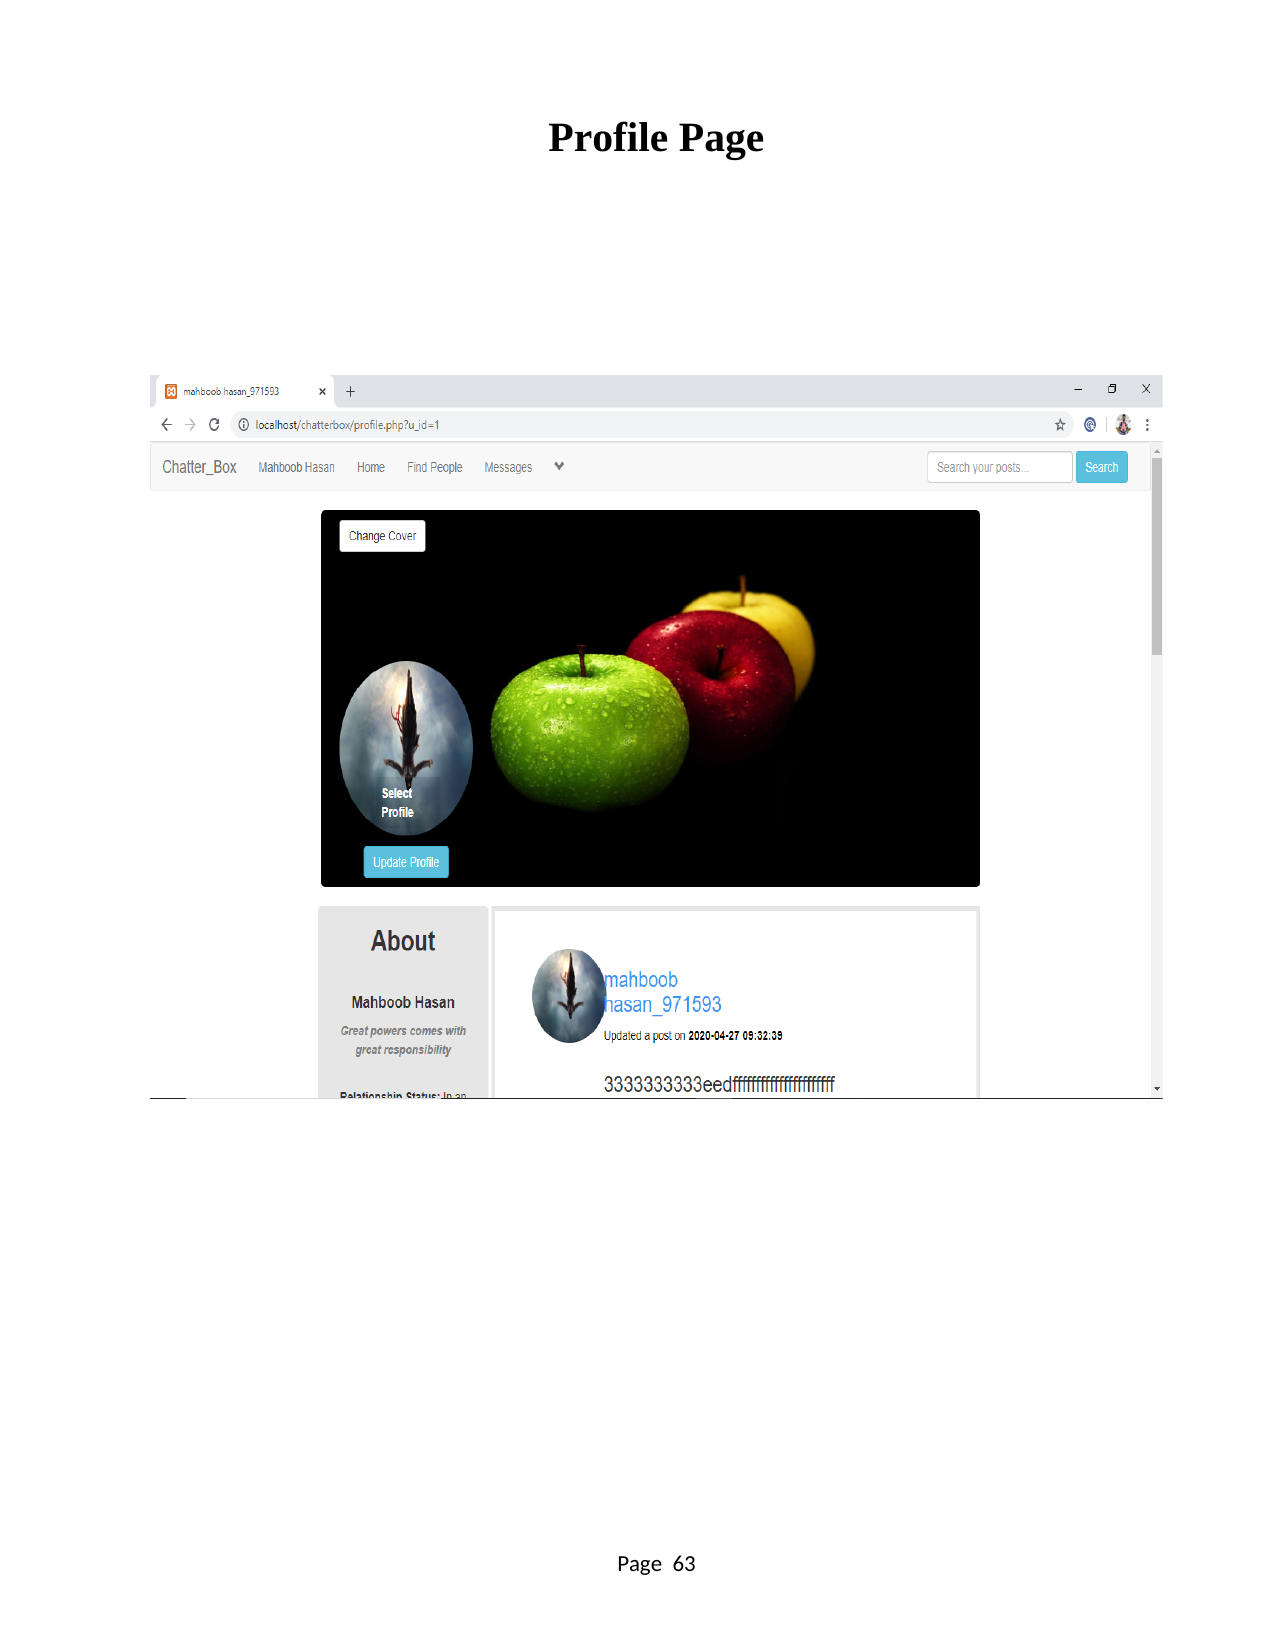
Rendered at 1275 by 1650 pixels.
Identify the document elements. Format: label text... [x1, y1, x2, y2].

picture [150, 375, 1163, 1099]
text Profile Page [150, 112, 1162, 160]
